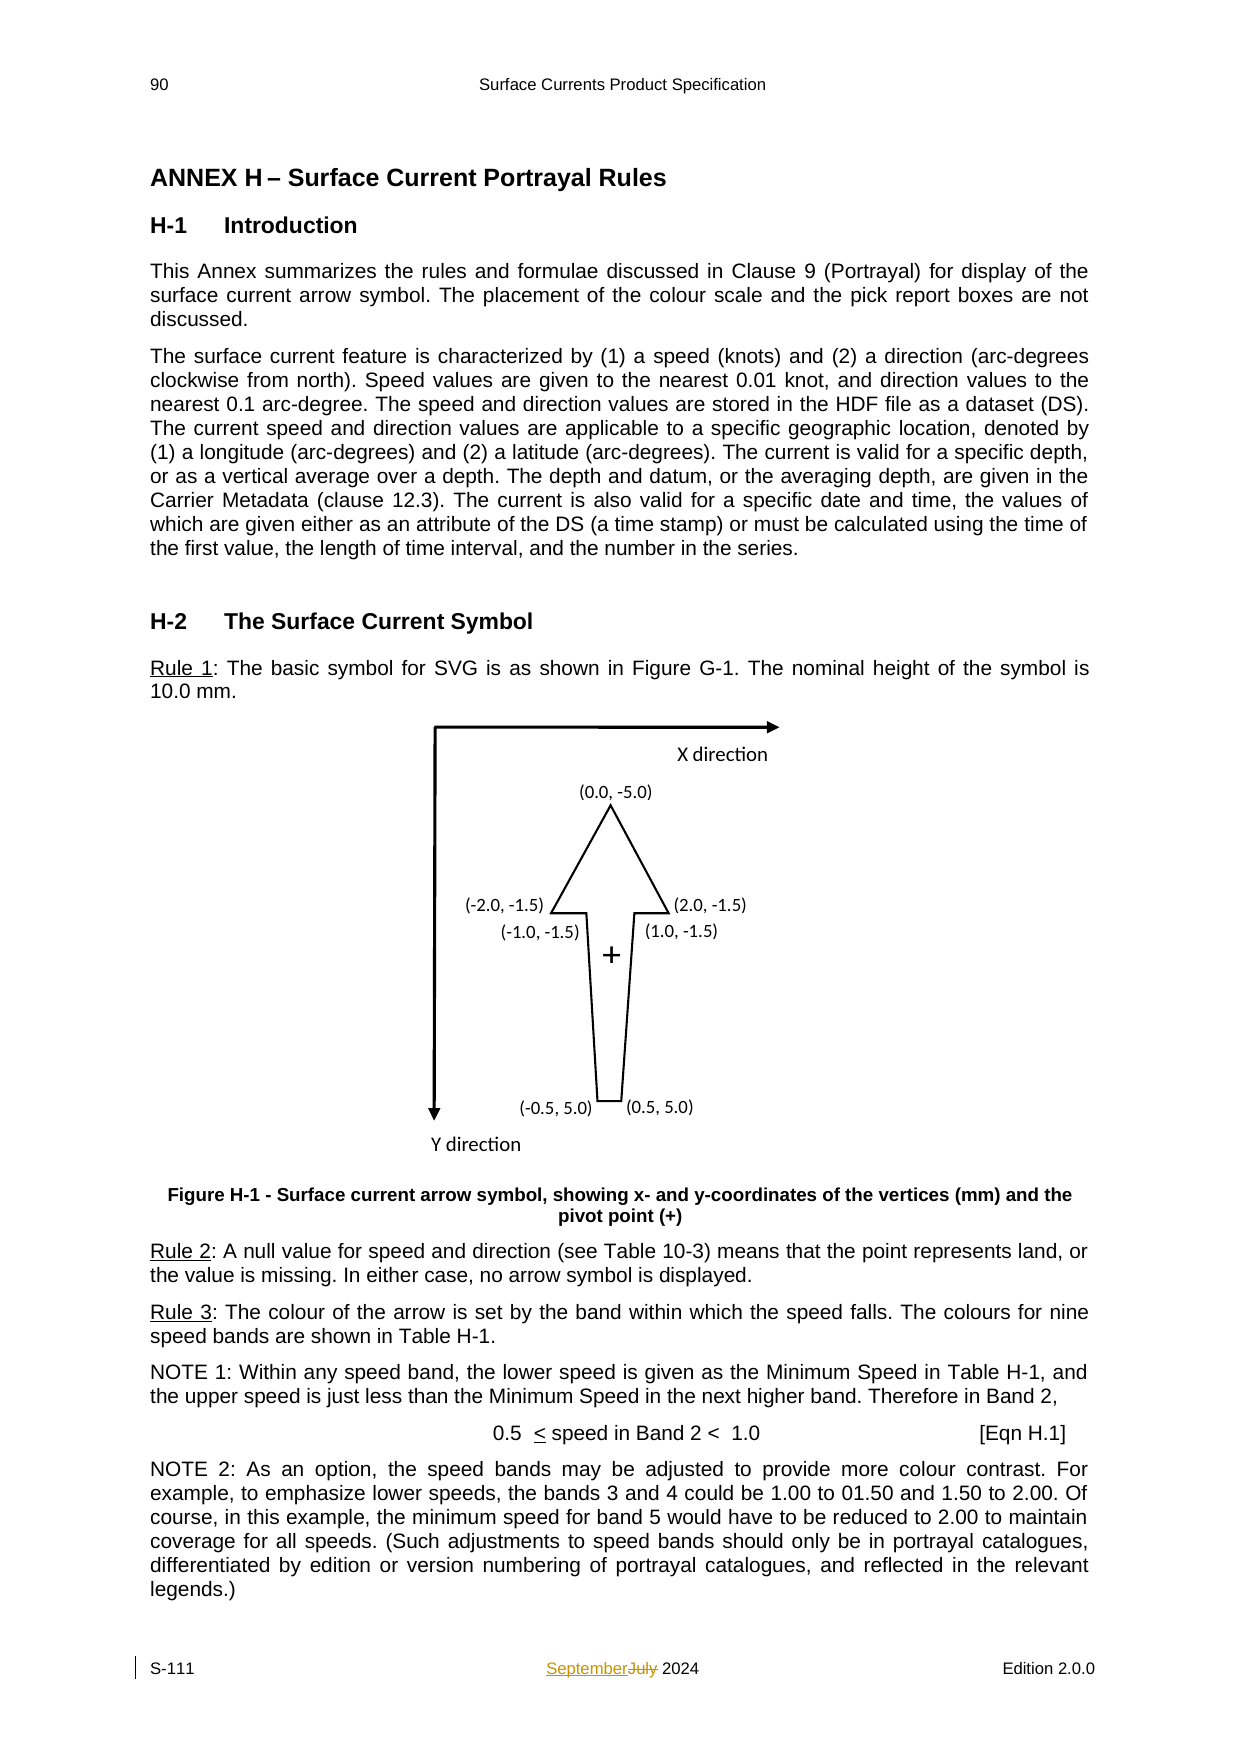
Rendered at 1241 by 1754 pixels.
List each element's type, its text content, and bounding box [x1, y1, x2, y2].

text NOTE 2: As an option, the speed bands may be adjusted to provide more colour contrast. For example, to emphasize lower speeds, the bands 3 and 4 could be 1.00 to 01.50 and 1.50 to 2.00. Of course, in this example, the minimum speed for band 5 would have to be reduced to 2.00 to maintain coverage for all speeds. (Such adjustments to speed bands should only be in portrayal catalogues, differentiated by edition or version numbering of portrayal catalogues, and reflected in the relevant legends.) [150, 1457, 1090, 1601]
text Figure H-1 - Surface current arrow symbol, showing x- and y-coordinates of the vertices (mm) and the pivot point (+) [150, 716, 1090, 1227]
text H-1 Introduction [150, 212, 1090, 238]
text 0.5 < speed in Band 2 < 1.0 [Eqn H.1] [150, 1421, 1090, 1444]
text Rule 1: The basic symbol for SVG is as shown in Figure G-1. The nominal height of the symbol is 10.0 mm. [150, 655, 1090, 703]
subtitle H-2 The Surface Current Symbol [150, 608, 1090, 634]
text This Annex summarizes the rules and formulae discussed in Clause 9 (Portrayal) for display of the surface current arrow symbol. The placement of the colour scale and the pick report boxes are not discussed. [150, 259, 1090, 331]
text NOTE 1: Within any speed band, the lower speed is given as the Minimum Speed in Table H-1, and the upper speed is just less than the Minimum Speed in the next higher band. Therefore in Band 2, [150, 1360, 1090, 1408]
text – Surface Current Portrayal Rules [150, 162, 1090, 191]
text The surface current feature is characterized by (1) a speed (knots) and (2) a direction (arc-degrees clockwise from north). Speed values are given to the nearest 0.01 knot, and direction values to the nearest 0.1 arc-degree. The speed and direction values are stored in the HDF file as a dataset (DS). The current speed and direction values are applicable to a specific geographic location, denoted by (1) a longitude (arc-degrees) and (2) a latitude (arc-degrees). The current is valid for a specific depth, or as a vertical average over a depth. The depth and datum, or the averaging depth, are given in the Carrier Metadata (clause 12.3). The current is also valid for a specific date and time, the values of which are given either as an attribute of the DS (a time stamp) or must be calculated using the time of the first value, the length of time interval, and the number in the series. [150, 344, 1090, 559]
text Rule 2: A null value for speed and direction (see Table 10-3) means that the point represents land, or the value is missing. In either case, no arrow symbol is displayed. [150, 1239, 1090, 1287]
text Rule 3: The colour of the arrow is set by the band within which the speed falls. The colours for nine speed bands are shown in Table H-1. [150, 1300, 1090, 1348]
